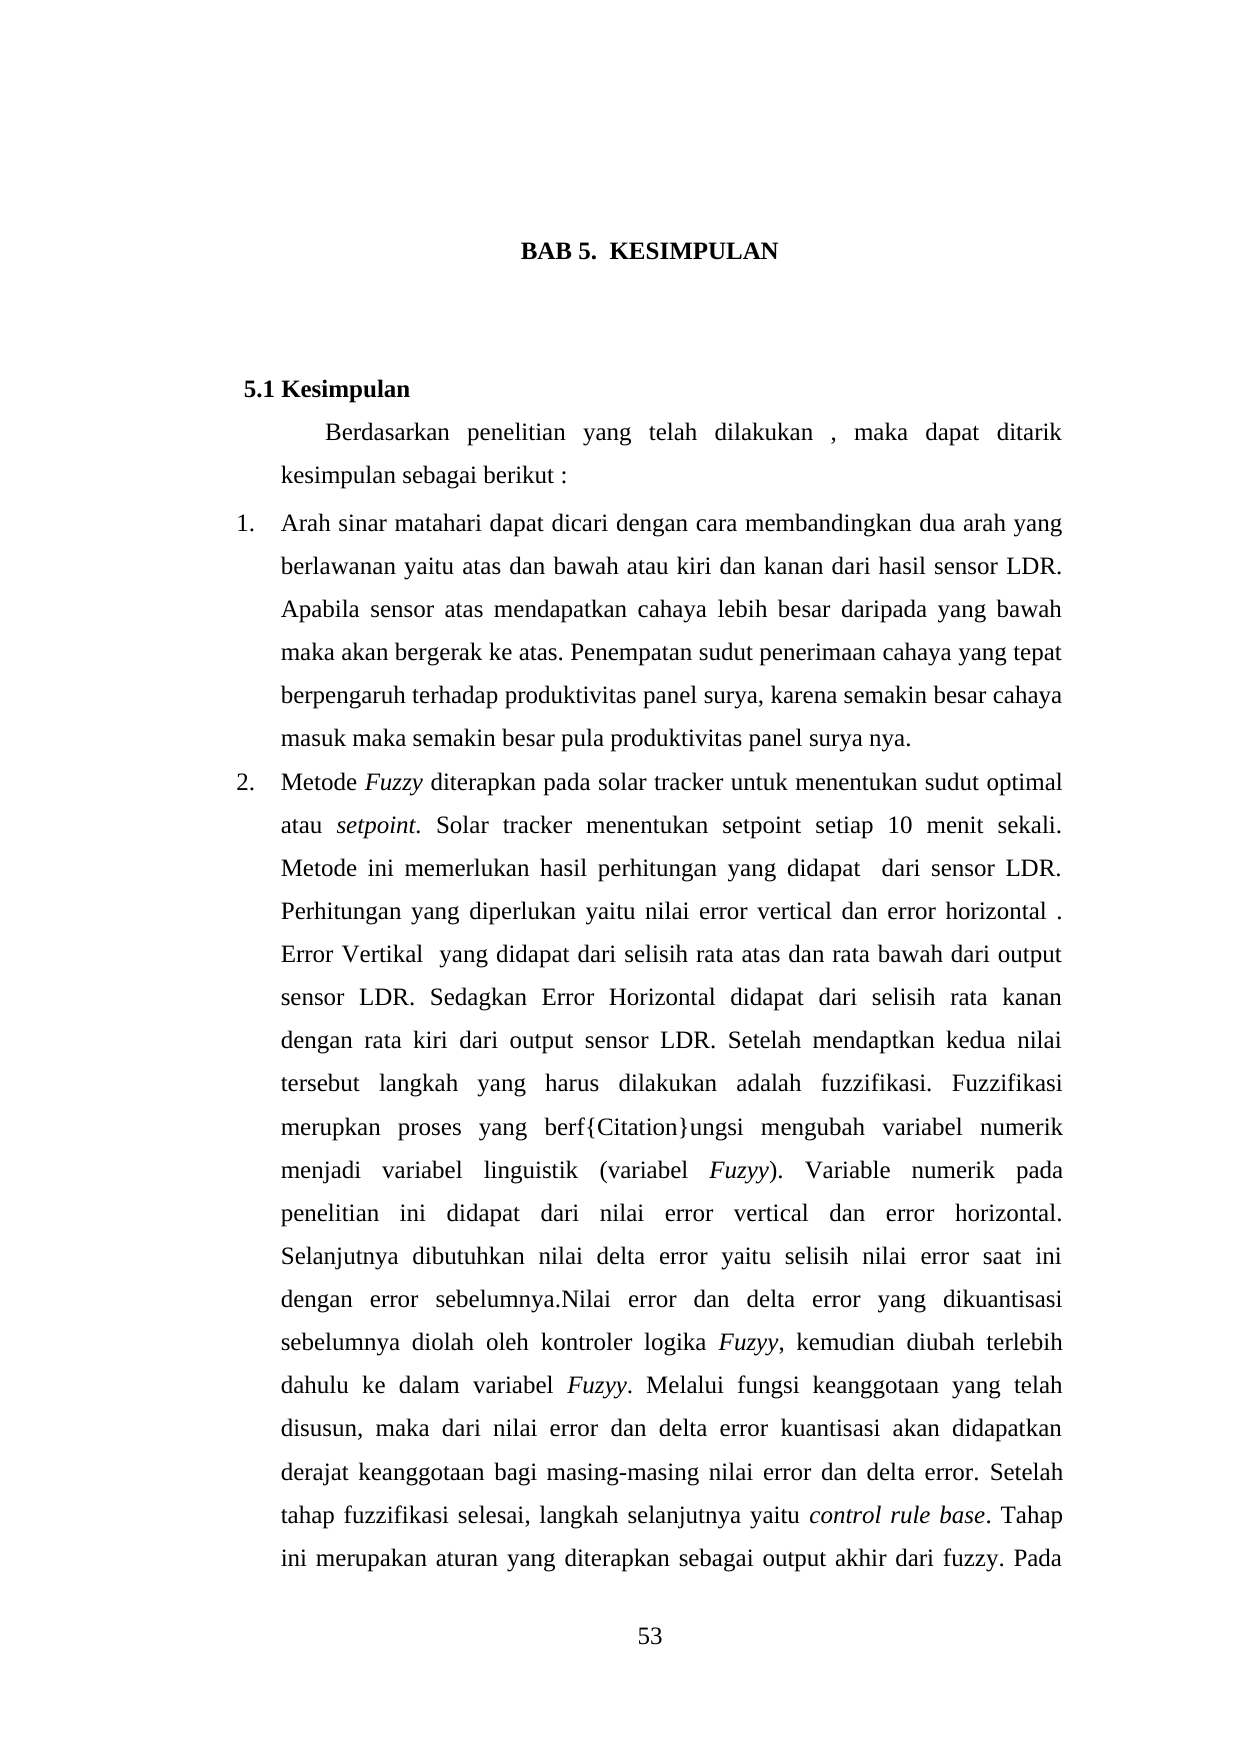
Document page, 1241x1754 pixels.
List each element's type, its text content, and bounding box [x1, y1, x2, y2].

text Berdasarkan penelitian yang telah dilakukan , maka dapat ditarik kesimpulan sebagai berikut : [281, 417, 1063, 489]
subtitle KESIMPULAN [236, 236, 1063, 265]
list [236, 767, 1063, 1572]
subtitle Kesimpulan [243, 374, 1063, 403]
list Arah sinar matahari dapat dicari dengan cara membandingkan dua arah yang berlawanan yaitu atas dan bawah atau kiri dan kanan dari hasil sensor LDR. Apabila sensor atas mendapatkan cahaya lebih besar daripada yang bawah maka akan bergerak ke atas. Penempatan sudut penerimaan cahaya yang tepat berpengaruh terhadap produktivitas panel surya, karena semakin besar cahaya masuk maka semakin besar pula produktivitas panel surya nya. [236, 508, 1063, 752]
